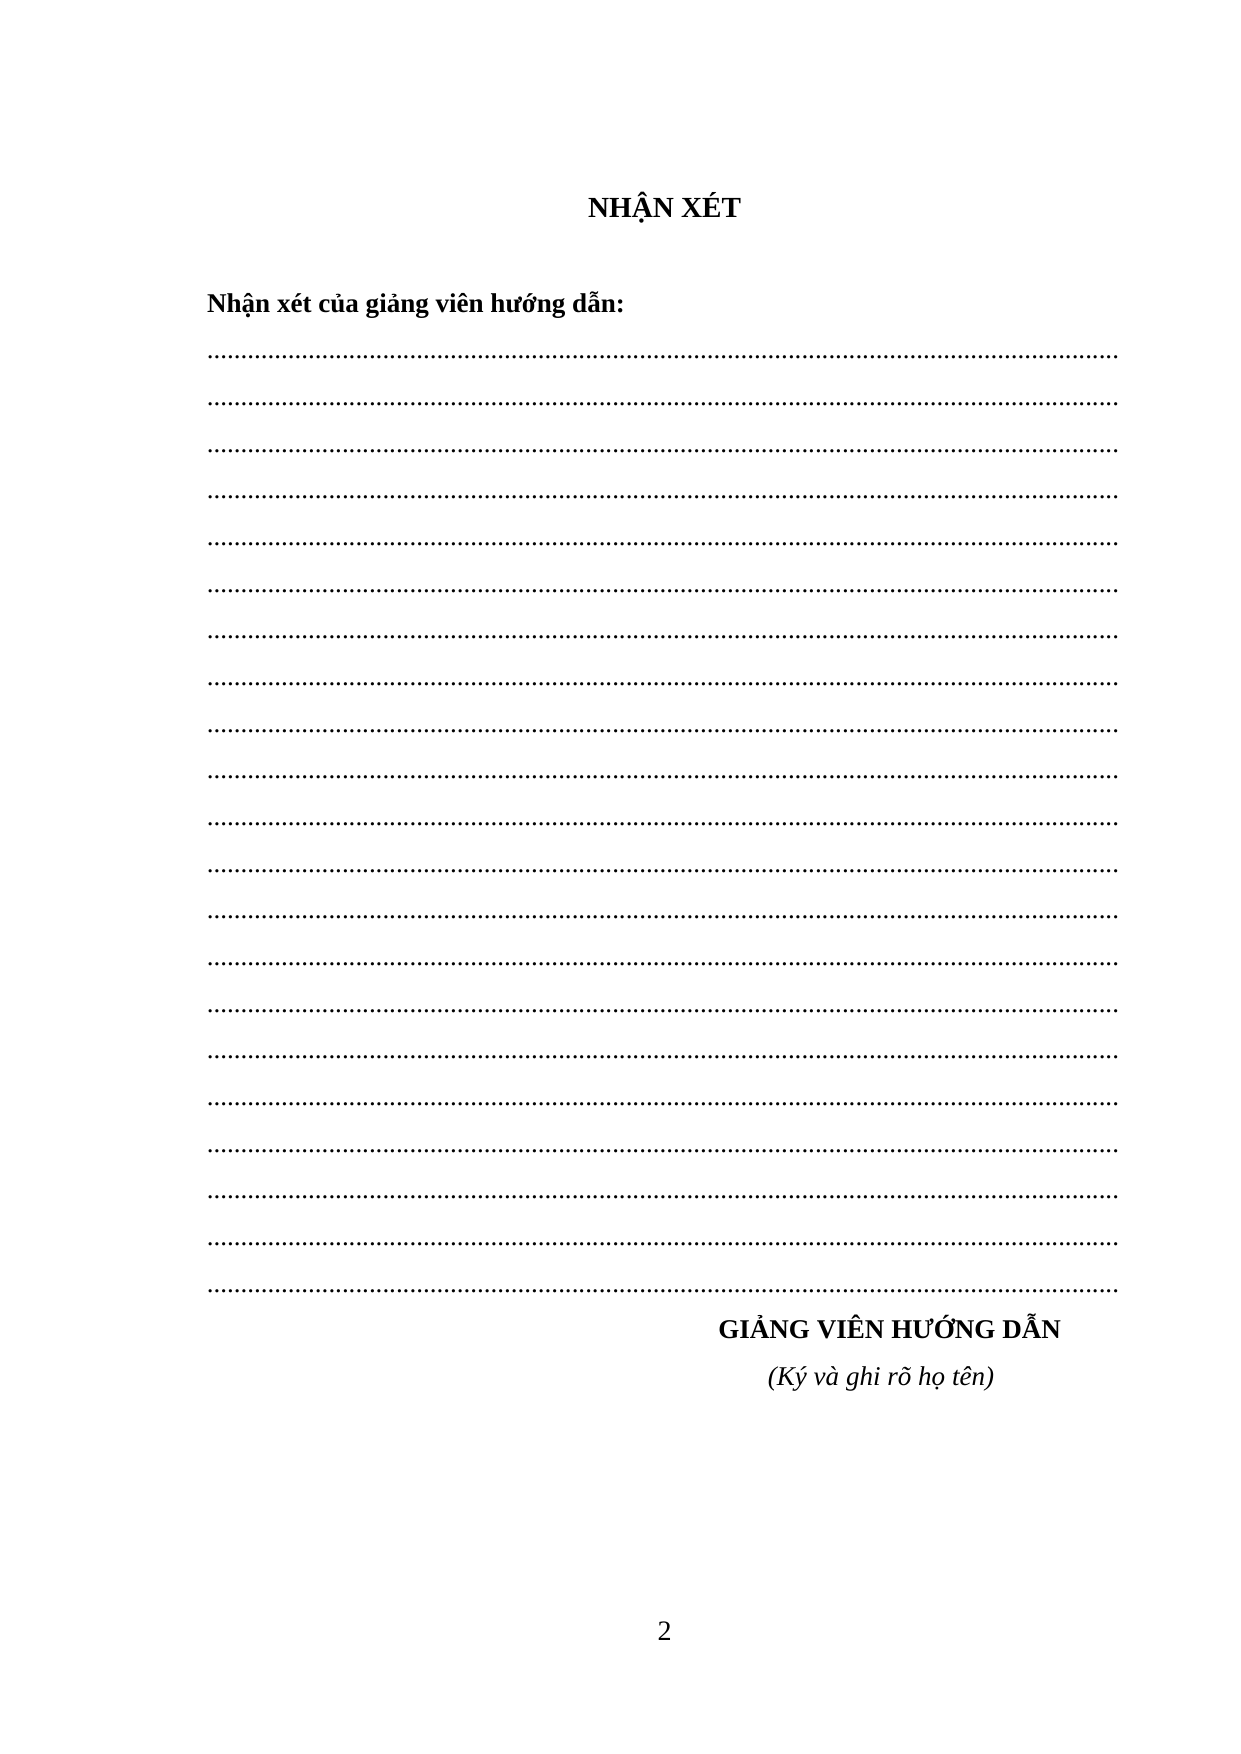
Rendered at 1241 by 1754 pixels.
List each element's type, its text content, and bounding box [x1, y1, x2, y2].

text ....................................................................................................................................... [207, 1267, 1122, 1298]
text ....................................................................................................................................... [207, 987, 1122, 1018]
text ....................................................................................................................................... [207, 1173, 1122, 1204]
text GIẢNG VIÊN HƯỚNG DẪN [582, 1313, 1122, 1344]
text Nhận xét của giảng viên hướng dẫn: [207, 287, 1122, 318]
text ....................................................................................................................................... [207, 1080, 1122, 1111]
text ....................................................................................................................................... [207, 520, 1122, 551]
text ....................................................................................................................................... [207, 753, 1122, 784]
text (Ký và ghi rõ họ tên) [207, 1360, 1122, 1391]
text ....................................................................................................................................... [207, 473, 1122, 504]
text ....................................................................................................................................... [207, 333, 1122, 364]
text ....................................................................................................................................... [207, 893, 1122, 924]
text ....................................................................................................................................... [207, 427, 1122, 458]
text ....................................................................................................................................... [207, 800, 1122, 831]
text ....................................................................................................................................... [207, 1033, 1122, 1064]
text ....................................................................................................................................... [207, 380, 1122, 411]
text ....................................................................................................................................... [207, 613, 1122, 644]
text NHẬN XÉT [207, 190, 1122, 223]
text ....................................................................................................................................... [207, 1127, 1122, 1158]
text ....................................................................................................................................... [207, 567, 1122, 598]
text ....................................................................................................................................... [207, 707, 1122, 738]
text ....................................................................................................................................... [207, 1220, 1122, 1251]
text ....................................................................................................................................... [207, 847, 1122, 878]
text ....................................................................................................................................... [207, 940, 1122, 971]
text ....................................................................................................................................... [207, 660, 1122, 691]
